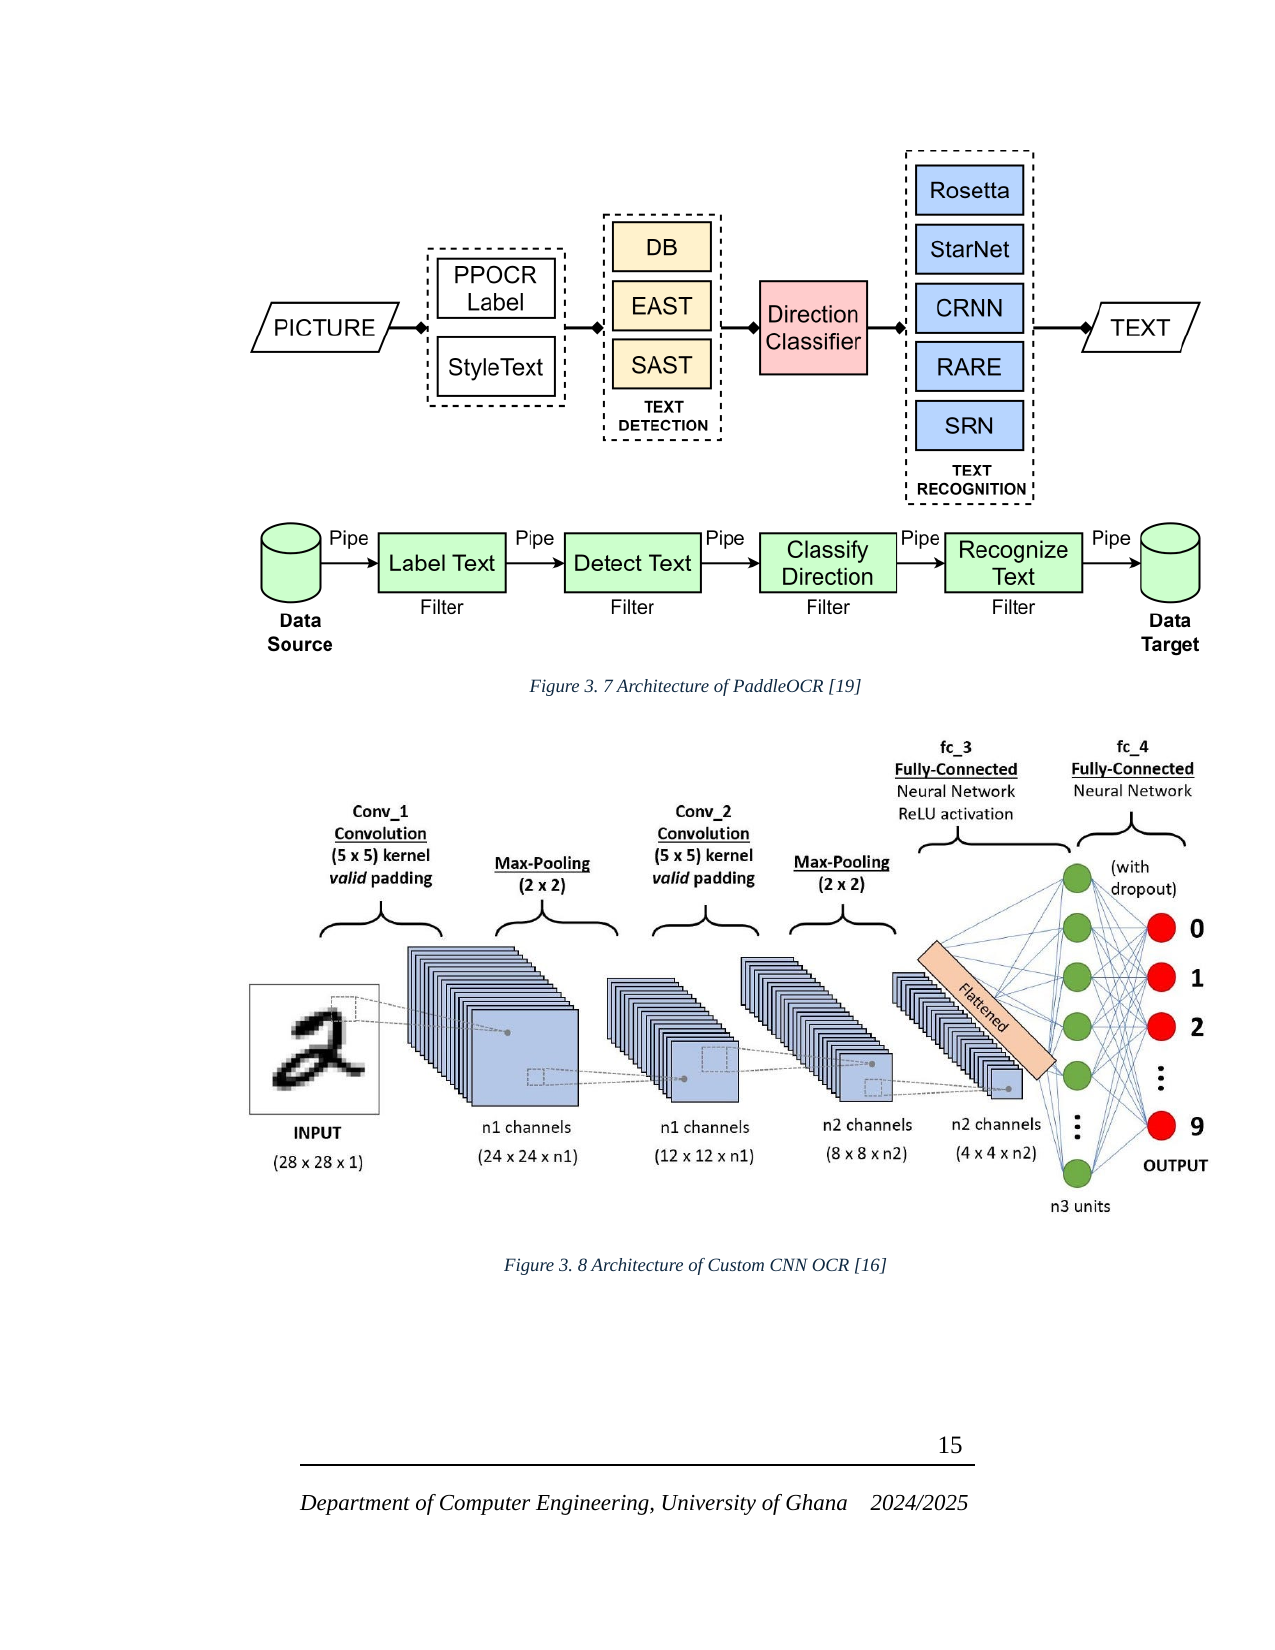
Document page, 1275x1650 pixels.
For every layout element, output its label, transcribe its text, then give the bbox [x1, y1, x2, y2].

text Figure 3. 8 Architecture of Custom CNN OCR [16] [150, 1254, 1243, 1276]
picture [246, 150, 1222, 661]
text Figure 3. 7 Architecture of PaddleOCR [19] [150, 675, 1243, 697]
picture [246, 717, 1222, 1240]
